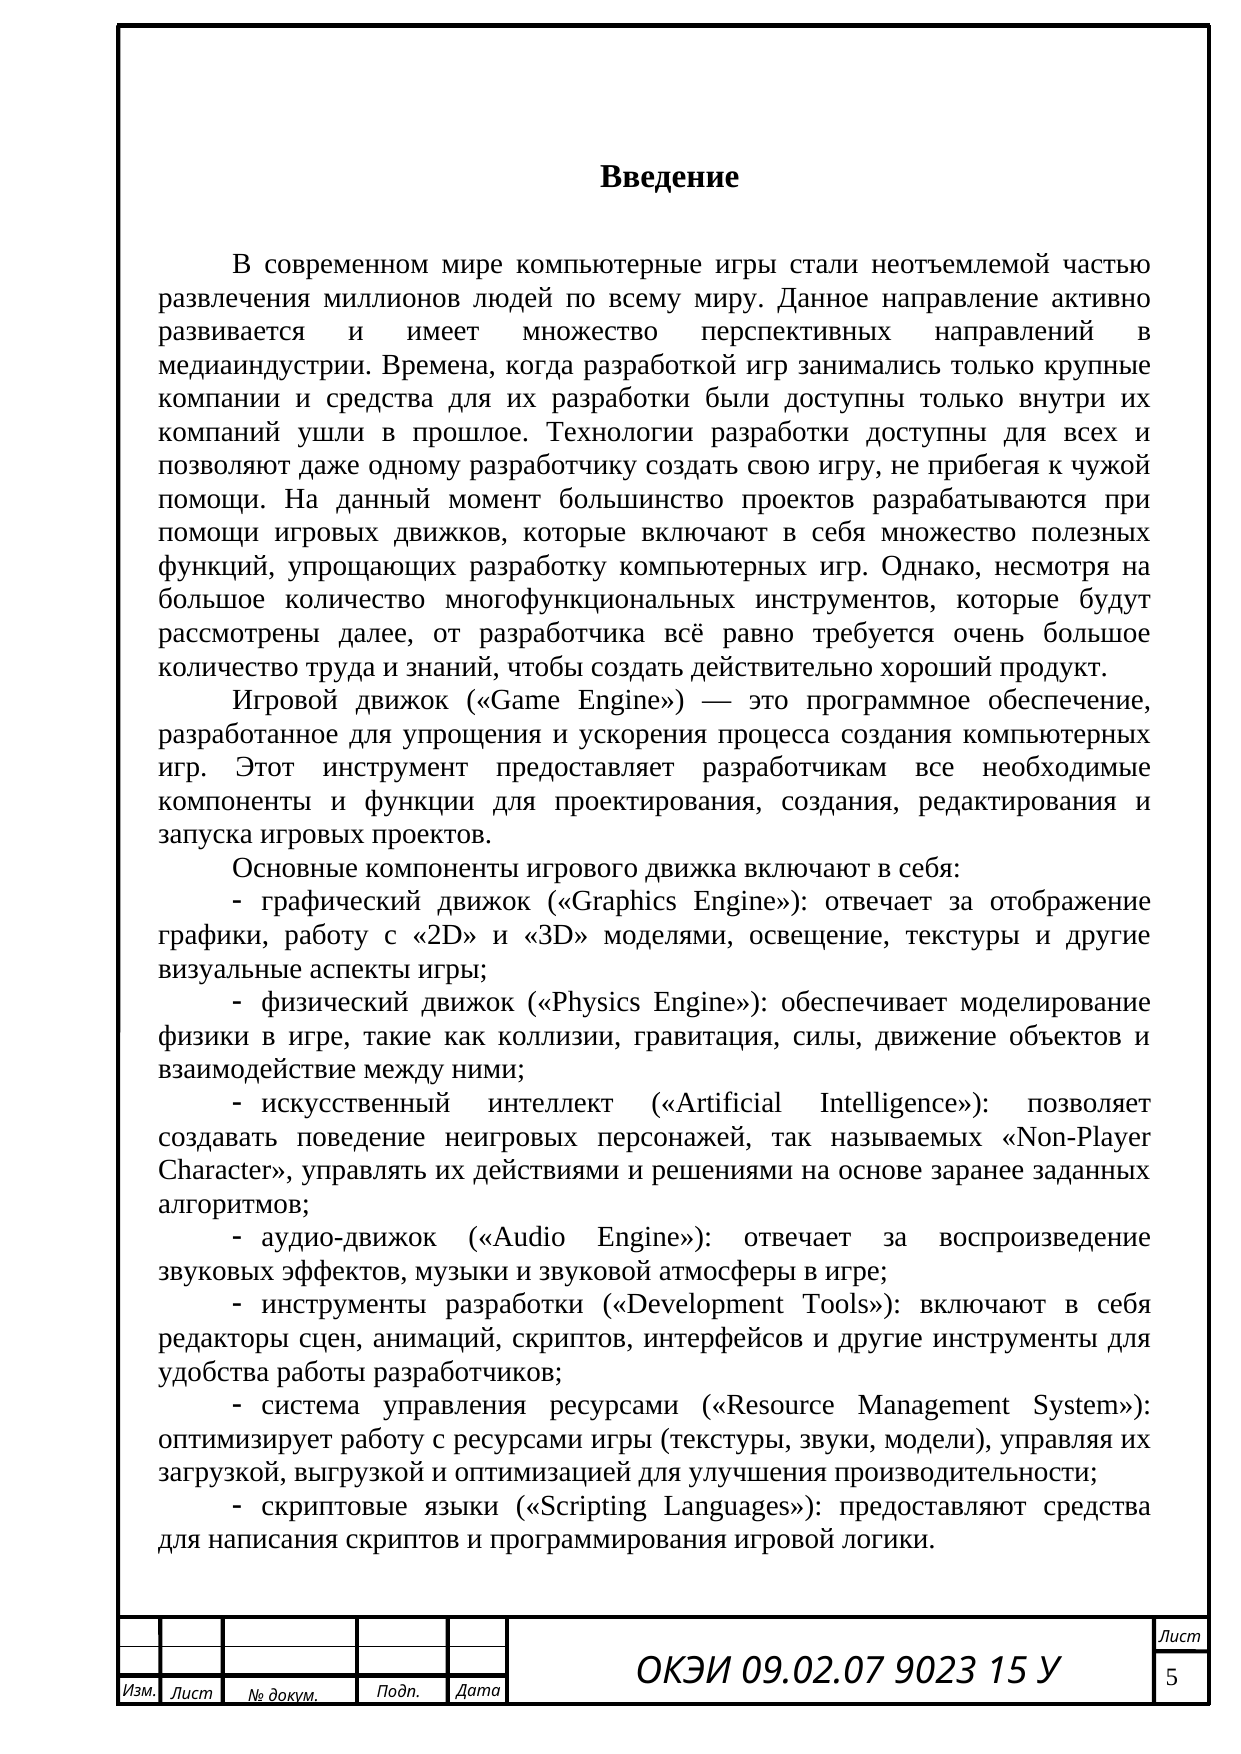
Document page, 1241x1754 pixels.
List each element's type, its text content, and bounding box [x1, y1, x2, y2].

text В современном мире компьютерные игры стали неотъемлемой частью развлечения миллионов людей по всему миру. Данное направление активно развивается и имеет множество перспективных направлений в медиаиндустрии. Времена, когда разработкой игр занимались только крупные компании и средства для их разработки были доступны только внутри их компаний ушли в прошлое. Технологии разработки доступны для всех и позволяют даже одному разработчику создать свою игру, не прибегая к чужой помощи. На данный момент большинство проектов разрабатываются при помощи игровых движков, которые включают в себя множество полезных функций, упрощающих разработку компьютерных игр. Однако, несмотря на большое количество многофункциональных инструментов, которые будут рассмотрены далее, от разработчика всё равно требуется очень большое количество труда и знаний, чтобы создать действительно хороший продукт. [158, 246, 1152, 682]
list скриптовые языки («Scripting Languages»): предоставляют средства для написания скриптов и программирования игровой логики. [187, 1488, 1181, 1555]
list графический движок («Graphics Engine»): отвечает за отображение графики, работу с «2D» и «3D» моделями, освещение, текстуры и другие визуальные аспекты игры; [187, 883, 1181, 984]
list аудио-движок («Audio Engine»): отвечает за воспроизведение звуковых эффектов, музыки и звуковой атмосферы в игре; [187, 1219, 1181, 1286]
list физический движок («Physics Engine»): обеспечивает моделирование физики в игре, такие как коллизии, гравитация, силы, движение объектов и взаимодействие между ними; [187, 984, 1181, 1085]
list искусственный интеллект («Artificial Intelligence»): позволяет создавать поведение неигровых персонажей, так называемых «Non-Player Character», управлять их действиями и решениями на основе заранее заданных алгоритмов; [187, 1085, 1181, 1219]
text Основные компоненты игрового движка включают в себя: [187, 850, 1181, 883]
text Игровой движок («Game Engine») — это программное обеспечение, разработанное для упрощения и ускорения процесса создания компьютерных игр. Этот инструмент предоставляет разработчикам все необходимые компоненты и функции для проектирования, создания, редактирования и запуска игровых проектов. [187, 682, 1181, 850]
text Введение [158, 156, 1181, 194]
list инструменты разработки («Development Tools»): включают в себя редакторы сцен, анимаций, скриптов, интерфейсов и другие инструменты для удобства работы разработчиков; [187, 1286, 1181, 1387]
list система управления ресурсами («Resource Management System»): оптимизирует работу с ресурсами игры (текстуры, звуки, модели), управляя их загрузкой, выгрузкой и оптимизацией для улучшения производительности; [187, 1387, 1181, 1488]
